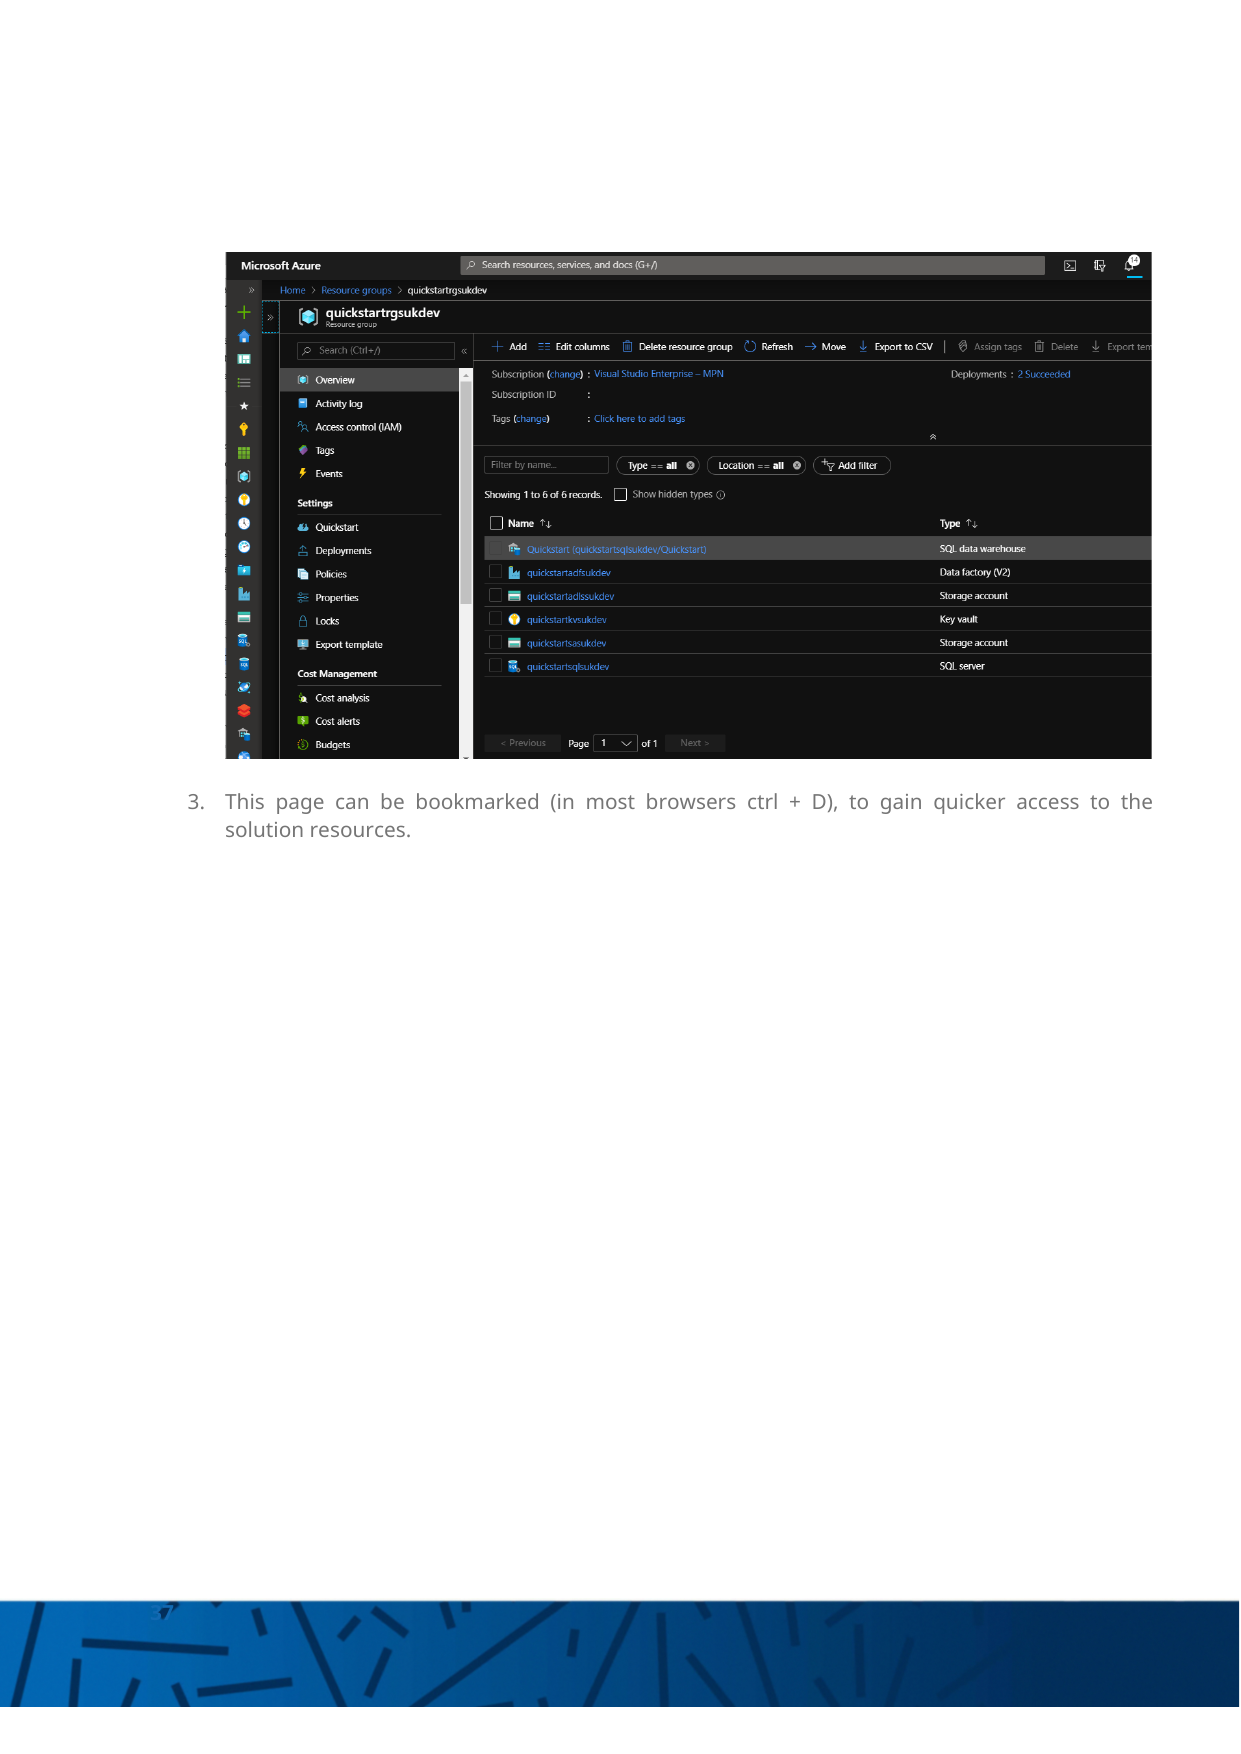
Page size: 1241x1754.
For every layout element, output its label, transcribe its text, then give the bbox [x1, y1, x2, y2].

picture [0, 1598, 1240, 1707]
picture [225, 252, 1152, 759]
list This page can be bookmarked (in most browsers ctrl + D), to gain quicker access to the solution resources. [187, 787, 1155, 844]
